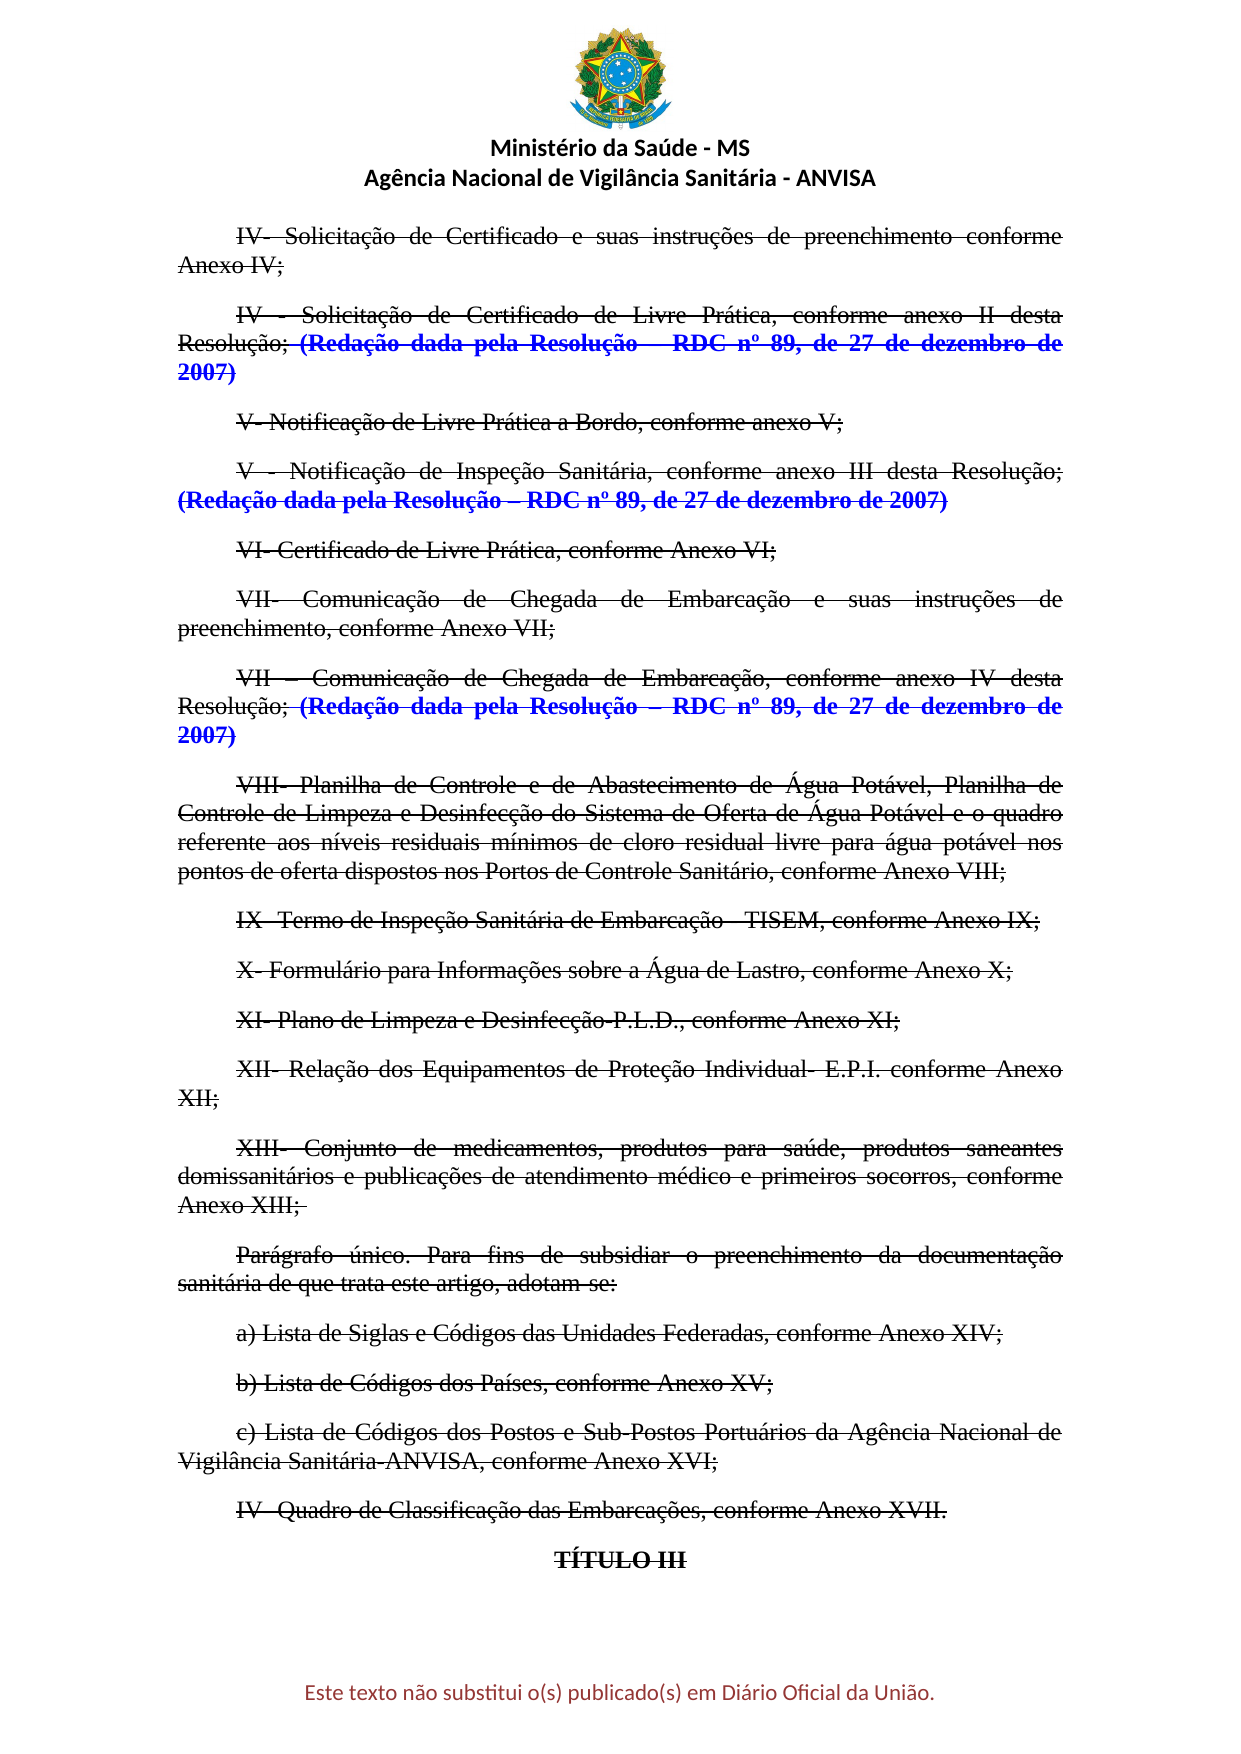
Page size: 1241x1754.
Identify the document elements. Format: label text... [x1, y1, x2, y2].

text XII- Relação dos Equipamentos de Proteção Individual- E.P.I. conforme Anexo XII; [177, 1054, 1063, 1112]
text VI- Certificado de Livre Prática, conforme Anexo VI; [177, 535, 1063, 563]
text VII – Comunicação de Chegada de Embarcação, conforme anexo IV desta Resolução; (Redação dada pela Resolução – RDC nº 89, de 27 de dezembro de 2007) [177, 663, 1063, 707]
text c) Lista de Códigos dos Postos e Sub-Postos Portuários da Agência Nacional de Vigilância Sanitária-ANVISA, conforme Anexo XVI; [177, 1417, 1063, 1475]
text V- Notificação de Livre Prática a Bordo, conforme anexo V; [177, 407, 1063, 436]
text XIII- Conjunto de medicamentos, produtos para saúde, produtos saneantes domissanitários e publicações de atendimento médico e primeiros socorros, conforme Anexo XIII; [177, 1133, 1063, 1177]
text TÍTULO III [177, 1545, 1063, 1574]
text a) Lista de Siglas e Códigos das Unidades Federadas, conforme Anexo XIV; [177, 1318, 1063, 1347]
picture [566, 25, 674, 132]
text b) Lista de Códigos dos Países, conforme Anexo XV; [177, 1368, 1063, 1396]
text XI- Plano de Limpeza e Desinfecção-P.L.D., conforme Anexo XI; [177, 1005, 1063, 1033]
text IV- Solicitação de Certificado e suas instruções de preenchimento conforme Anexo IV; [177, 221, 1063, 279]
text IV - Solicitação de Certificado de Livre Prática, conforme anexo II desta Resolução; (Redação dada pela Resolução – RDC nº 89, de 27 de dezembro de 2007) [177, 300, 1063, 344]
text Parágrafo único. Para fins de subsidiar o preenchimento da documentação sanitária de que trata este artigo, adotam-se: [177, 1240, 1063, 1297]
text X- Formulário para Informações sobre a Água de Lastro, conforme Anexo X; [177, 955, 1063, 984]
text IX- Termo de Inspeção Sanitária de Embarcação - TISEM, conforme Anexo IX; [177, 906, 1063, 934]
text VII- Comunicação de Chegada de Embarcação e suas instruções de preenchimento, conforme Anexo VII; [177, 584, 1063, 642]
text VIII- Planilha de Controle e de Abastecimento de Água Potável, Planilha de Controle de Limpeza e Desinfecção do Sistema de Oferta de Água Potável e o quadro referente aos níveis residuais mínimos de cloro residual livre para água potável nos pontos de oferta dispostos nos Portos de Controle Sanitário, conforme Anexo VIII; [177, 770, 1063, 814]
text V - Notificação de Inspeção Sanitária, conforme anexo III desta Resolução; (Redação dada pela Resolução – RDC nº 89, de 27 de dezembro de 2007) [177, 456, 1063, 514]
text VII – Comunicação de Chegada de Embarcação, conforme anexo IV desta Resolução; (Redação dada pela Resolução – RDC nº 89, de 27 de dezembro de 2007) [177, 708, 1063, 749]
text IV- Quadro de Classificação das Embarcações, conforme Anexo XVII. [177, 1496, 1063, 1524]
text VIII- Planilha de Controle e de Abastecimento de Água Potável, Planilha de Controle de Limpeza e Desinfecção do Sistema de Oferta de Água Potável e o quadro referente aos níveis residuais mínimos de cloro residual livre para água potável nos pontos de oferta dispostos nos Portos de Controle Sanitário, conforme Anexo VIII; [177, 815, 1063, 843]
text IV - Solicitação de Certificado de Livre Prática, conforme anexo II desta Resolução; (Redação dada pela Resolução – RDC nº 89, de 27 de dezembro de 2007) [177, 345, 1063, 386]
text XIII- Conjunto de medicamentos, produtos para saúde, produtos saneantes domissanitários e publicações de atendimento médico e primeiros socorros, conforme Anexo XIII; [177, 1178, 1063, 1219]
text VIII- Planilha de Controle e de Abastecimento de Água Potável, Planilha de Controle de Limpeza e Desinfecção do Sistema de Oferta de Água Potável e o quadro referente aos níveis residuais mínimos de cloro residual livre para água potável nos pontos de oferta dispostos nos Portos de Controle Sanitário, conforme Anexo VIII; [177, 844, 1063, 885]
